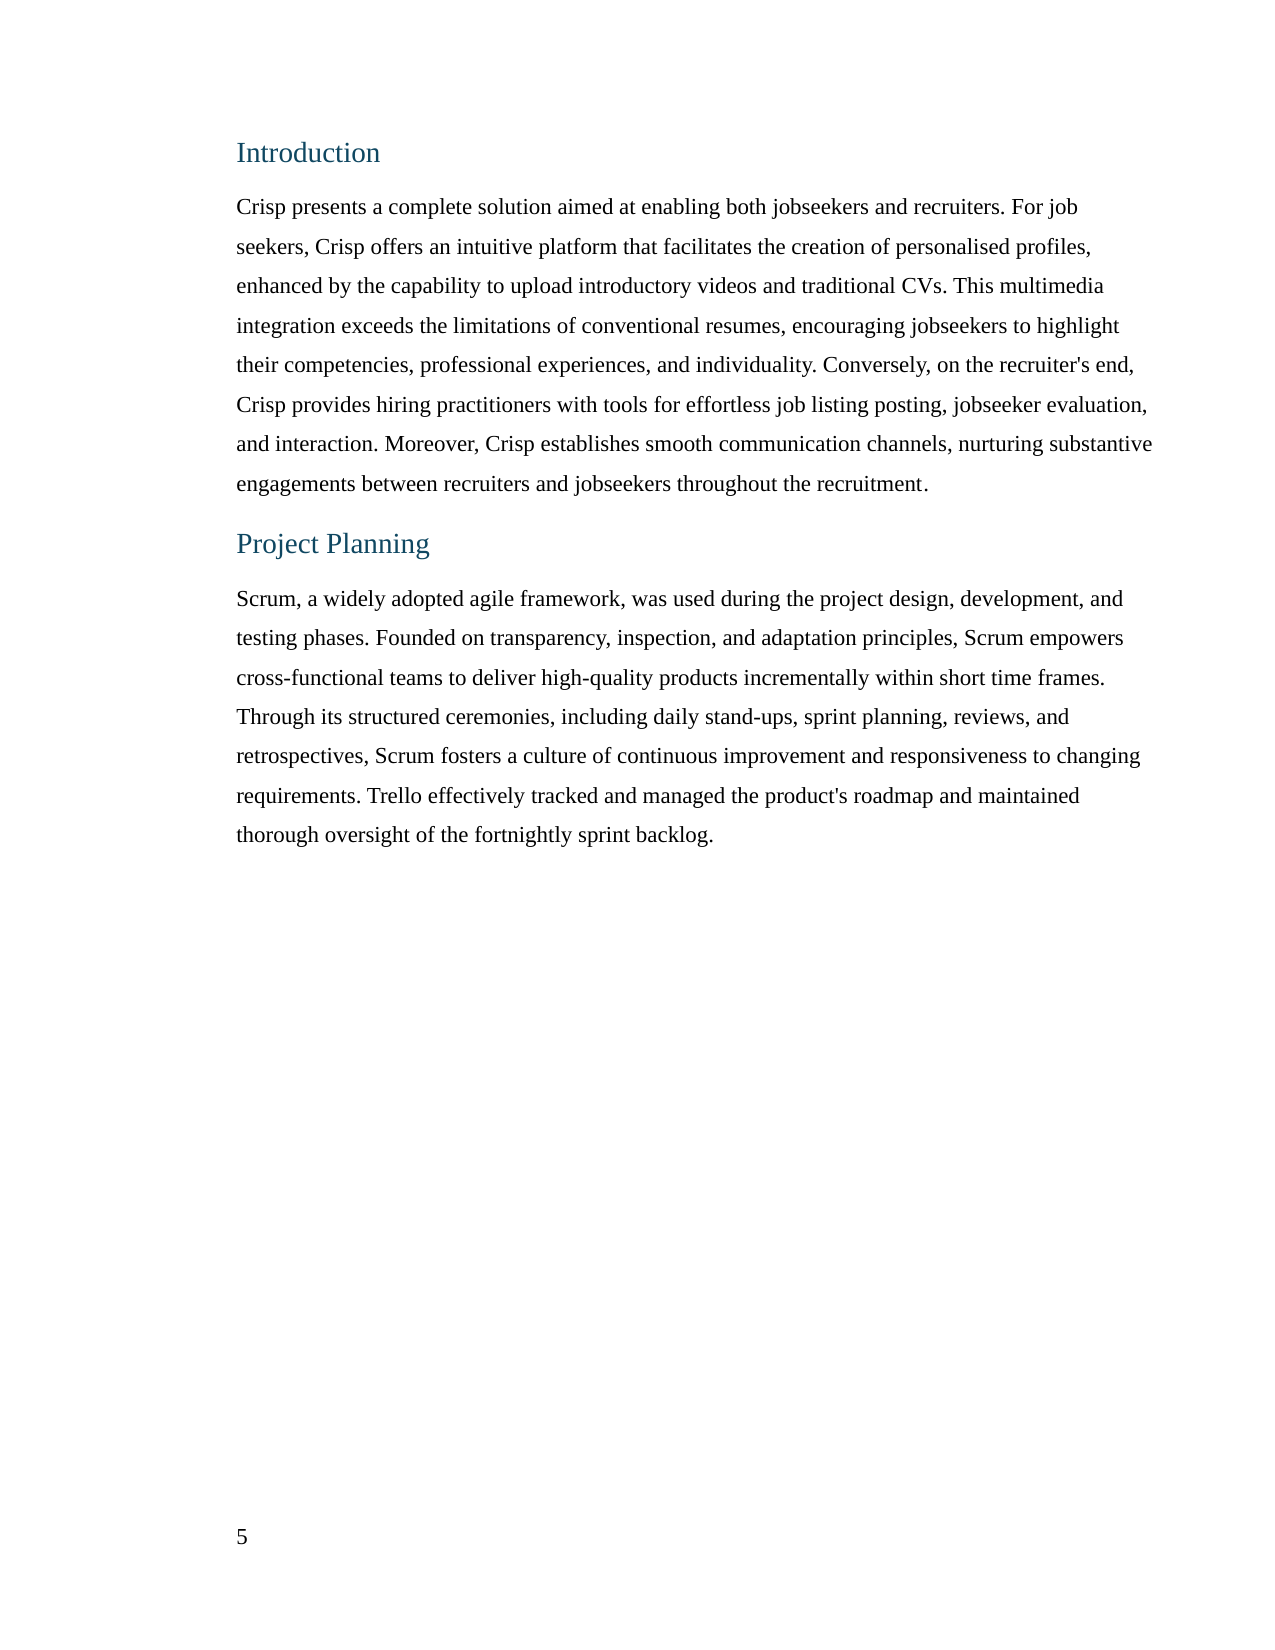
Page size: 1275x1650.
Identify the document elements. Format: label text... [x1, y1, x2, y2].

text Crisp presents a complete solution aimed at enabling both jobseekers and recruiters. For job seekers, Crisp offers an intuitive platform that facilitates the creation of personalised profiles, enhanced by the capability to upload introductory videos and traditional CVs. This multimedia integration exceeds the limitations of conventional resumes, encouraging jobseekers to highlight their competencies, professional experiences, and individuality. Conversely, on the recruiter's end, Crisp provides hiring practitioners with tools for effortless job listing posting, jobseeker evaluation, and interaction. Moreover, Crisp establishes smooth communication channels, nurturing substantive engagements between recruiters and jobseekers throughout the recruitment. [236, 193, 1157, 496]
text Scrum, a widely adopted agile framework, was used during the project design, development, and testing phases. Founded on transparency, inspection, and adaptation principles, Scrum empowers cross-functional teams to deliver high-quality products incrementally within short time frames. Through its structured ceremonies, including daily stand-ups, sprint planning, reviews, and retrospectives, Scrum fosters a culture of continuous improvement and responsiveness to changing requirements. Trello effectively tracked and managed the product's roadmap and maintained thorough oversight of the fortnightly sprint backlog. [236, 584, 1157, 848]
subtitle Project Planning [236, 526, 1157, 559]
subtitle Introduction [236, 135, 1157, 168]
